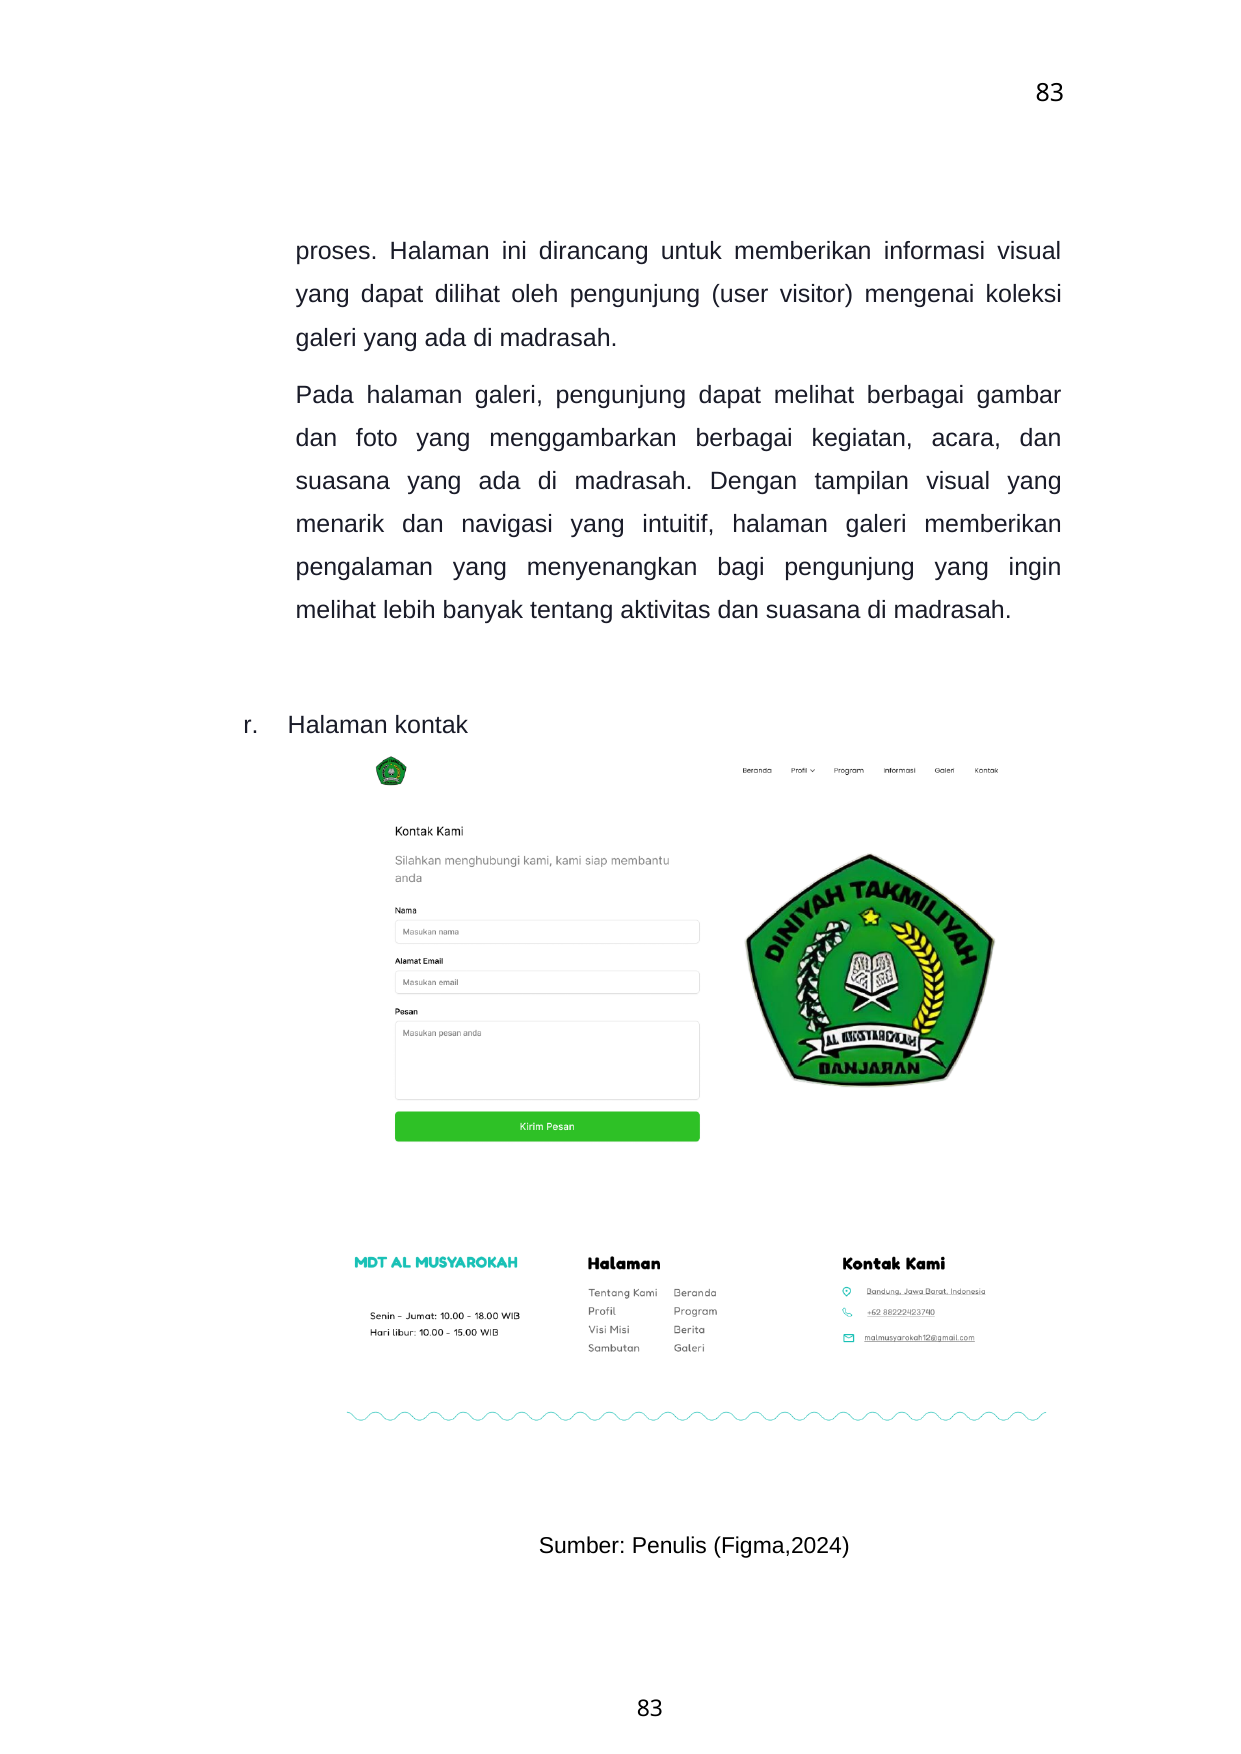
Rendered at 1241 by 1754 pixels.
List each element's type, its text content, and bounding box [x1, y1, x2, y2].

text Pada halaman galeri, pengunjung dapat melihat berbagai gambar dan foto yang menggambarkan berbagai kegiatan, acara, dan suasana yang ada di madrasah. Dengan tampilan visual yang menarik dan navigasi yang intuitif, halaman galeri memberikan pengalaman yang menyenangkan bagi pengunjung yang ingin melihat lebih banyak tentang aktivitas dan suasana di madrasah. [295, 380, 1063, 624]
list Halaman kontak [243, 710, 1050, 739]
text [295, 236, 1063, 351]
picture [346, 747, 1047, 1435]
list Sumber: Penulis (Figma,2024) [325, 1532, 1063, 1558]
